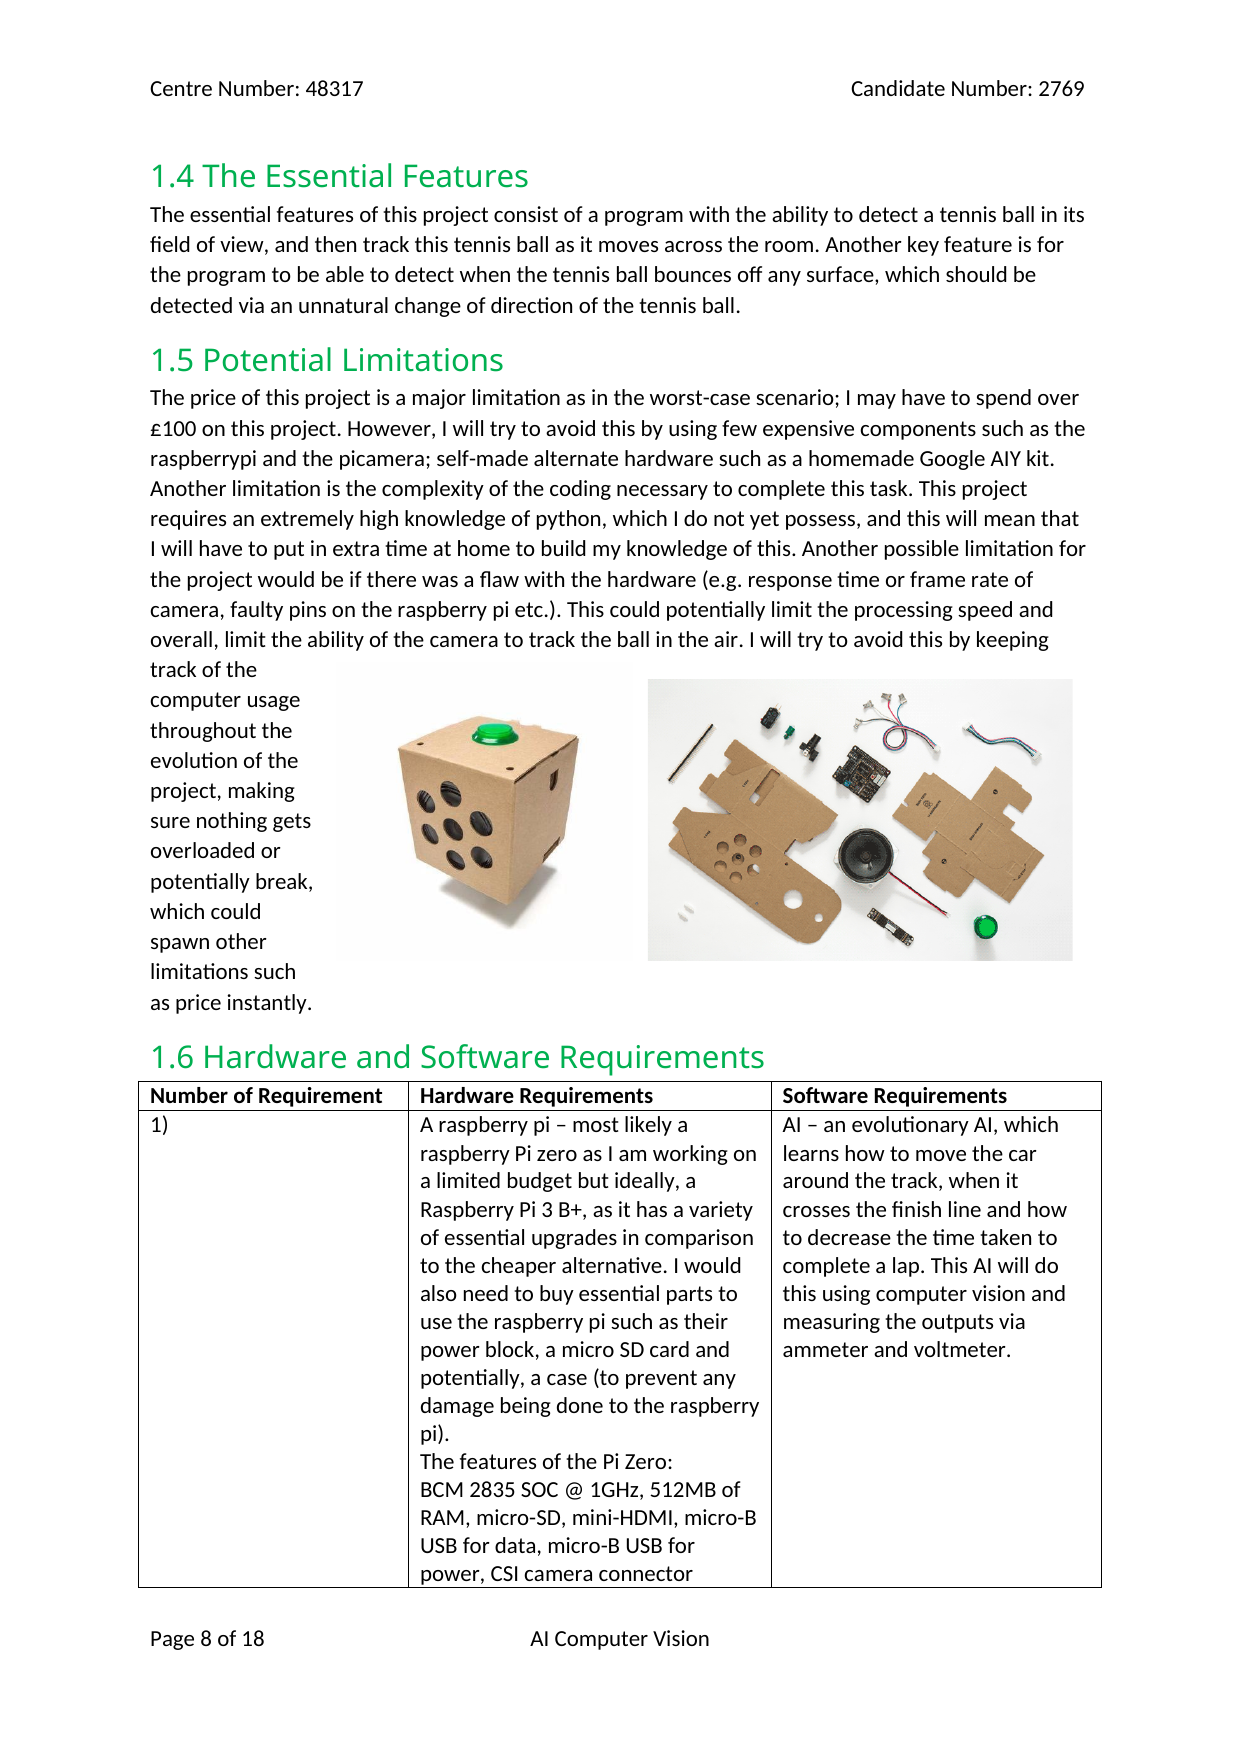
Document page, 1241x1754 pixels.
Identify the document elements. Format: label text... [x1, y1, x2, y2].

table_header Number of Requirement [139, 1082, 408, 1109]
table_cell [772, 1111, 1101, 1587]
table_header Hardware Requirements [409, 1082, 771, 1109]
text The essential features of this project consist of a program with the ability to detect a tennis ball in its field of view, and then track this tennis ball as it moves across the room. Another key feature is for the program to be able to detect when the tennis ball bounces off any surface, which should be detected via an unnatural change of direction of the tennis ball. [150, 200, 1090, 319]
subtitle 1.5 Potential Limitations [150, 338, 1090, 380]
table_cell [409, 1111, 771, 1587]
table_cell [139, 1111, 408, 1587]
picture [335, 662, 633, 960]
subtitle 1.6 Hardware and Software Requirements [150, 1034, 1090, 1077]
table_header Software Requirements [772, 1082, 1101, 1109]
picture [647, 679, 1073, 961]
subtitle 1.4 The Essential Features [150, 154, 1090, 197]
